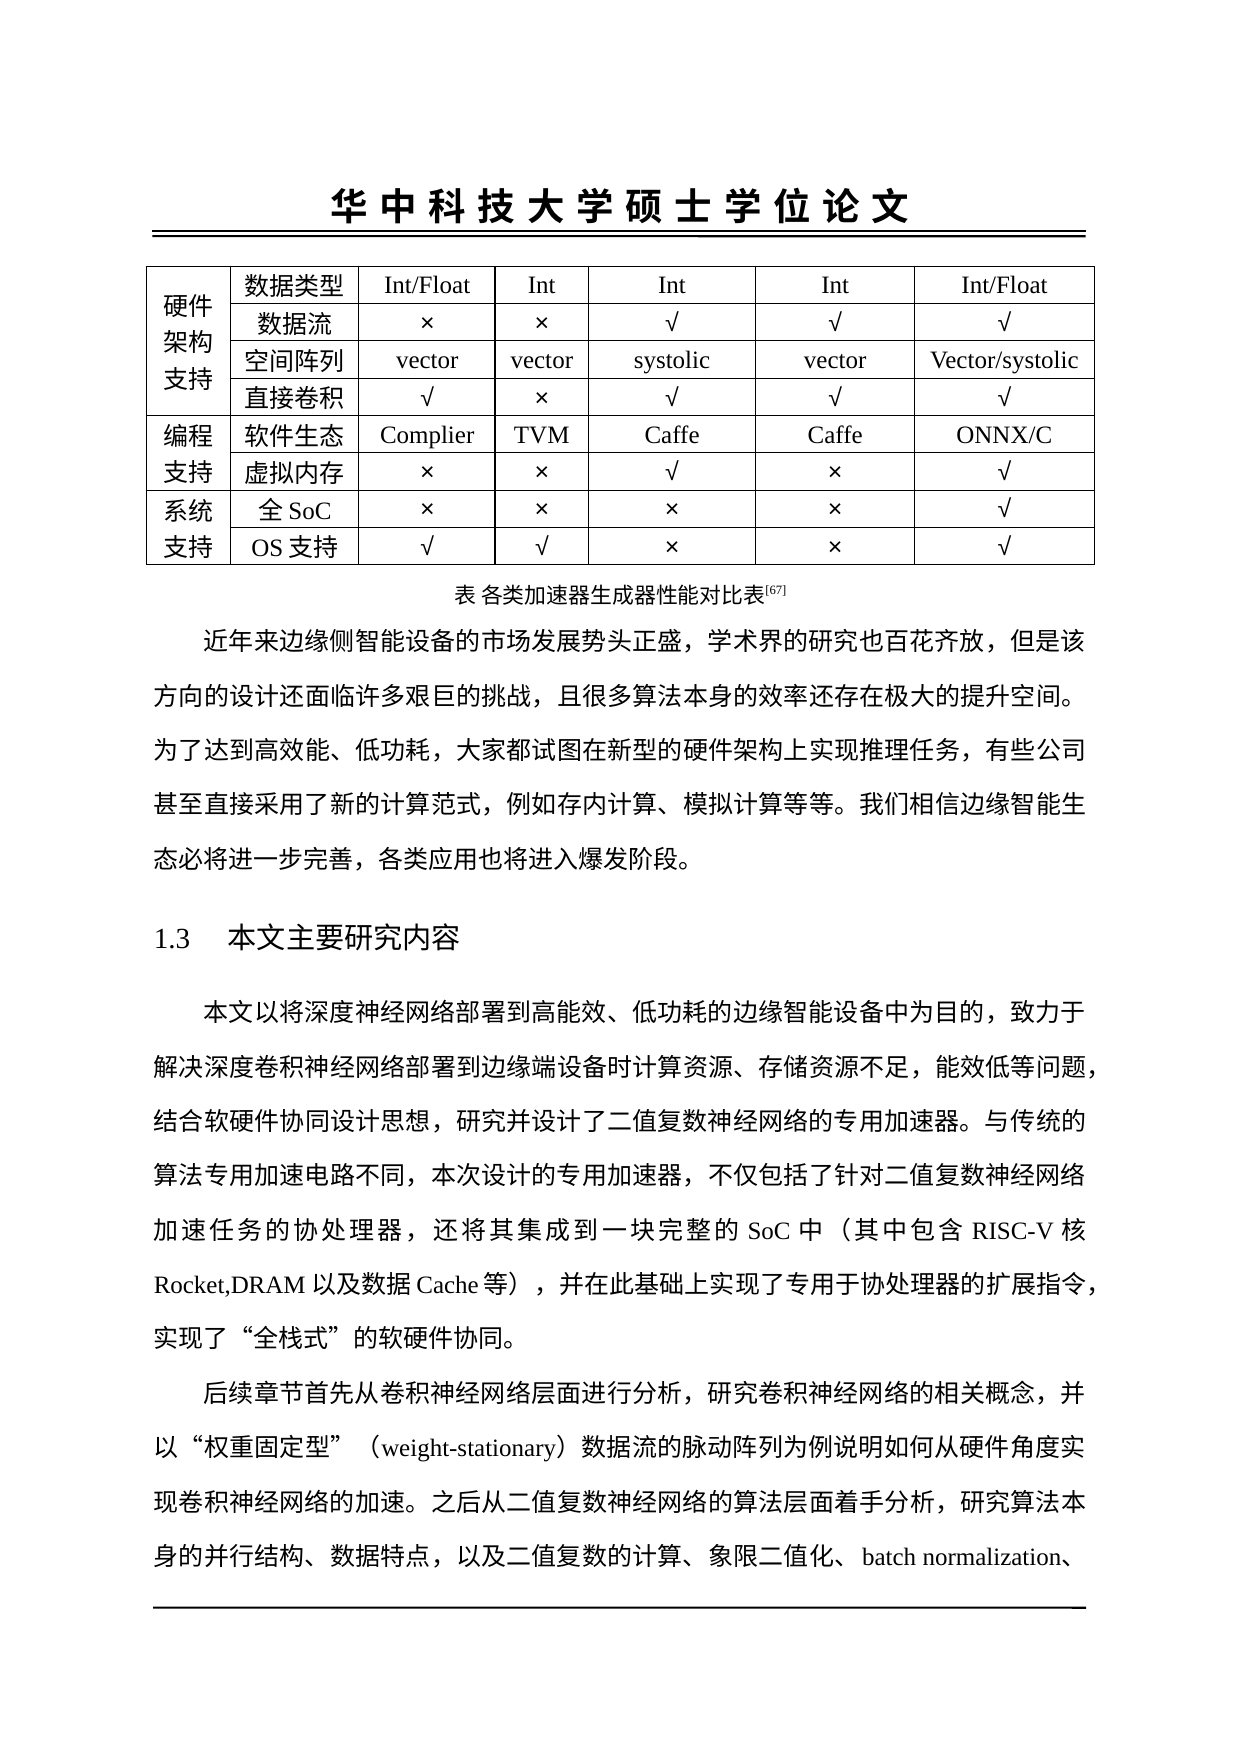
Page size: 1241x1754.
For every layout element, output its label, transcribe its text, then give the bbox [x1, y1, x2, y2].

table_cell × [359, 491, 494, 527]
table_cell systolic [589, 341, 755, 378]
table_cell Int [589, 267, 755, 303]
subtitle 本文主要研究内容 [153, 914, 1087, 957]
table_cell √ [359, 528, 494, 564]
table_cell × [756, 528, 914, 564]
table_cell 直接卷积 [231, 379, 358, 415]
table_cell √ [589, 304, 755, 340]
text 近年来边缘侧智能设备的市场发展势头正盛，学术界的研究也百花齐放，但是该方向的设计还面临许多艰巨的挑战，且很多算法本身的效率还存在极大的提升空间。为了达到高效能、低功耗，大家都试图在新型的硬件架构上实现推理任务，有些公司甚至直接采用了新的计算范式，例如存内计算、模拟计算等等。我们相信边缘智能生态必将进一步完善，各类应用也将进入爆发阶段。 [153, 622, 1087, 876]
table_cell √ [589, 379, 755, 415]
table_cell √ [756, 304, 914, 340]
table_cell Complier [359, 416, 494, 452]
table_cell √ [756, 379, 914, 415]
text 本文以将深度神经网络部署到高能效、低功耗的边缘智能设备中为目的，致力于解决深度卷积神经网络部署到边缘端设备时计算资源、存储资源不足，能效低等问题，结合软硬件协同设计思想，研究并设计了二值复数神经网络的专用加速器。与传统的算法专用加速电路不同，本次设计的专用加速器，不仅包括了针对二值复数神经网络加速任务的协处理器，还将其集成到一块完整的SoC中（其中包含RISC-V核Rocket,DRAM以及数据Cache等），并在此基础上实现了专用于协处理器的扩展指令，实现了“全栈式”的软硬件协同。 [153, 993, 1087, 1355]
table_cell Caffe [589, 416, 755, 452]
table_cell 系统支持 [147, 491, 230, 564]
table_cell √ [359, 379, 494, 415]
table_cell OS支持 [231, 528, 358, 564]
table_cell × [496, 379, 588, 415]
text 表 各类加速器生成器性能对比表[67] [153, 578, 1087, 609]
table_cell 数据类型 [231, 267, 358, 303]
table_cell √ [915, 304, 1094, 340]
table_cell 全SoC [231, 491, 358, 527]
table_cell × [589, 491, 755, 527]
table_cell × [496, 453, 588, 489]
table_cell × [359, 453, 494, 489]
table_cell TVM [496, 416, 588, 452]
table_cell vector [496, 341, 588, 378]
table_cell × [756, 453, 914, 489]
table_cell √ [915, 379, 1094, 415]
table_cell √ [915, 491, 1094, 527]
table_cell √ [589, 453, 755, 489]
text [153, 1373, 1087, 1573]
table_cell 虚拟内存 [231, 453, 358, 489]
table_cell × [589, 528, 755, 564]
table_cell 数据流 [231, 304, 358, 340]
table_cell √ [915, 528, 1094, 564]
table_cell vector [359, 341, 494, 378]
table_cell × [359, 304, 494, 340]
table_cell Int [496, 267, 588, 303]
table_cell Vector/systolic [915, 341, 1094, 378]
table_cell 编程支持 [147, 416, 230, 489]
table_cell √ [915, 453, 1094, 489]
table_cell 软件生态 [231, 416, 358, 452]
table_cell × [496, 491, 588, 527]
table_cell 硬件架构支持 [147, 267, 230, 415]
table_cell vector [756, 341, 914, 378]
table_cell ONNX/C [915, 416, 1094, 452]
table_cell 空间阵列 [231, 341, 358, 378]
table_cell Caffe [756, 416, 914, 452]
table_cell √ [496, 528, 588, 564]
table_cell × [756, 491, 914, 527]
table_cell × [496, 304, 588, 340]
table_cell Int/Float [359, 267, 494, 303]
table_cell Int [756, 267, 914, 303]
table_cell Int/Float [915, 267, 1094, 303]
